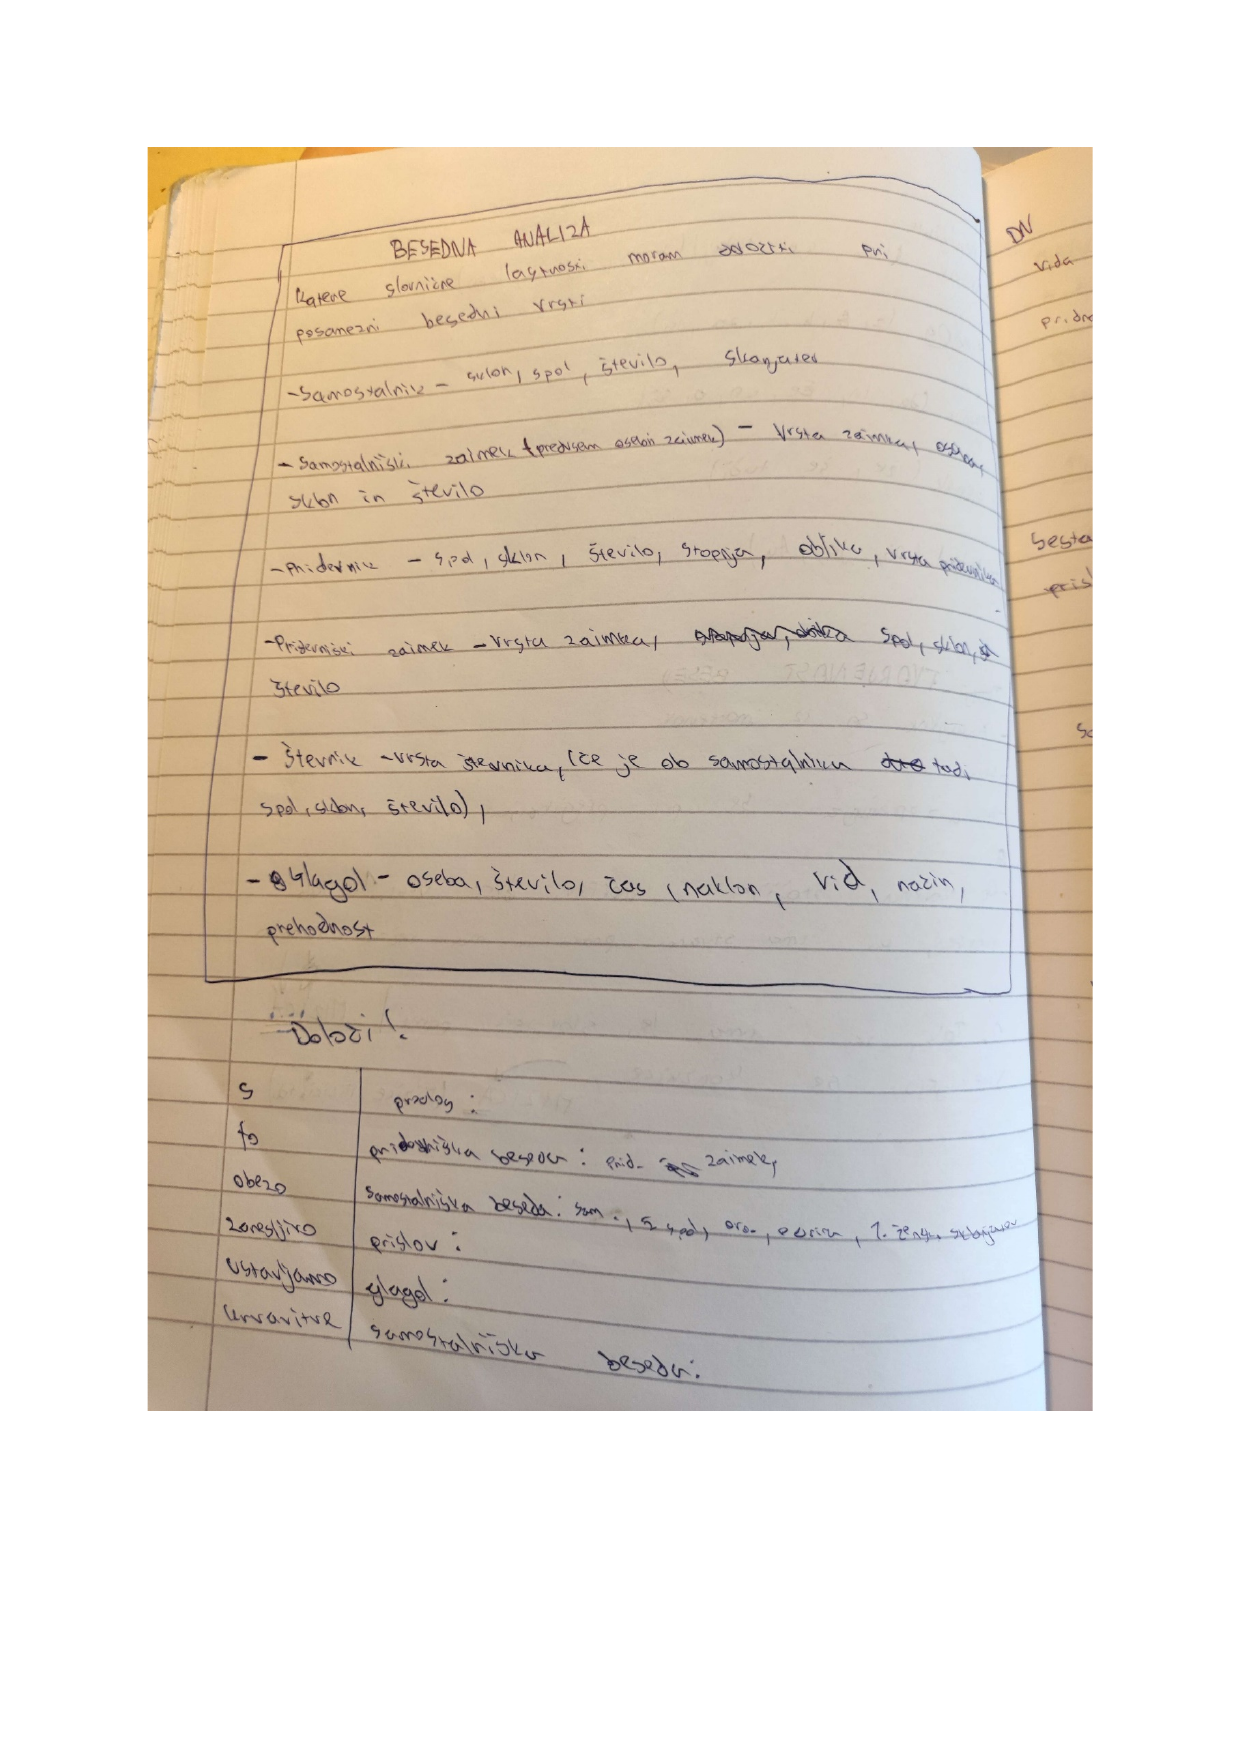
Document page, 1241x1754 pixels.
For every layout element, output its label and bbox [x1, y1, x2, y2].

picture [147, 147, 1093, 1411]
